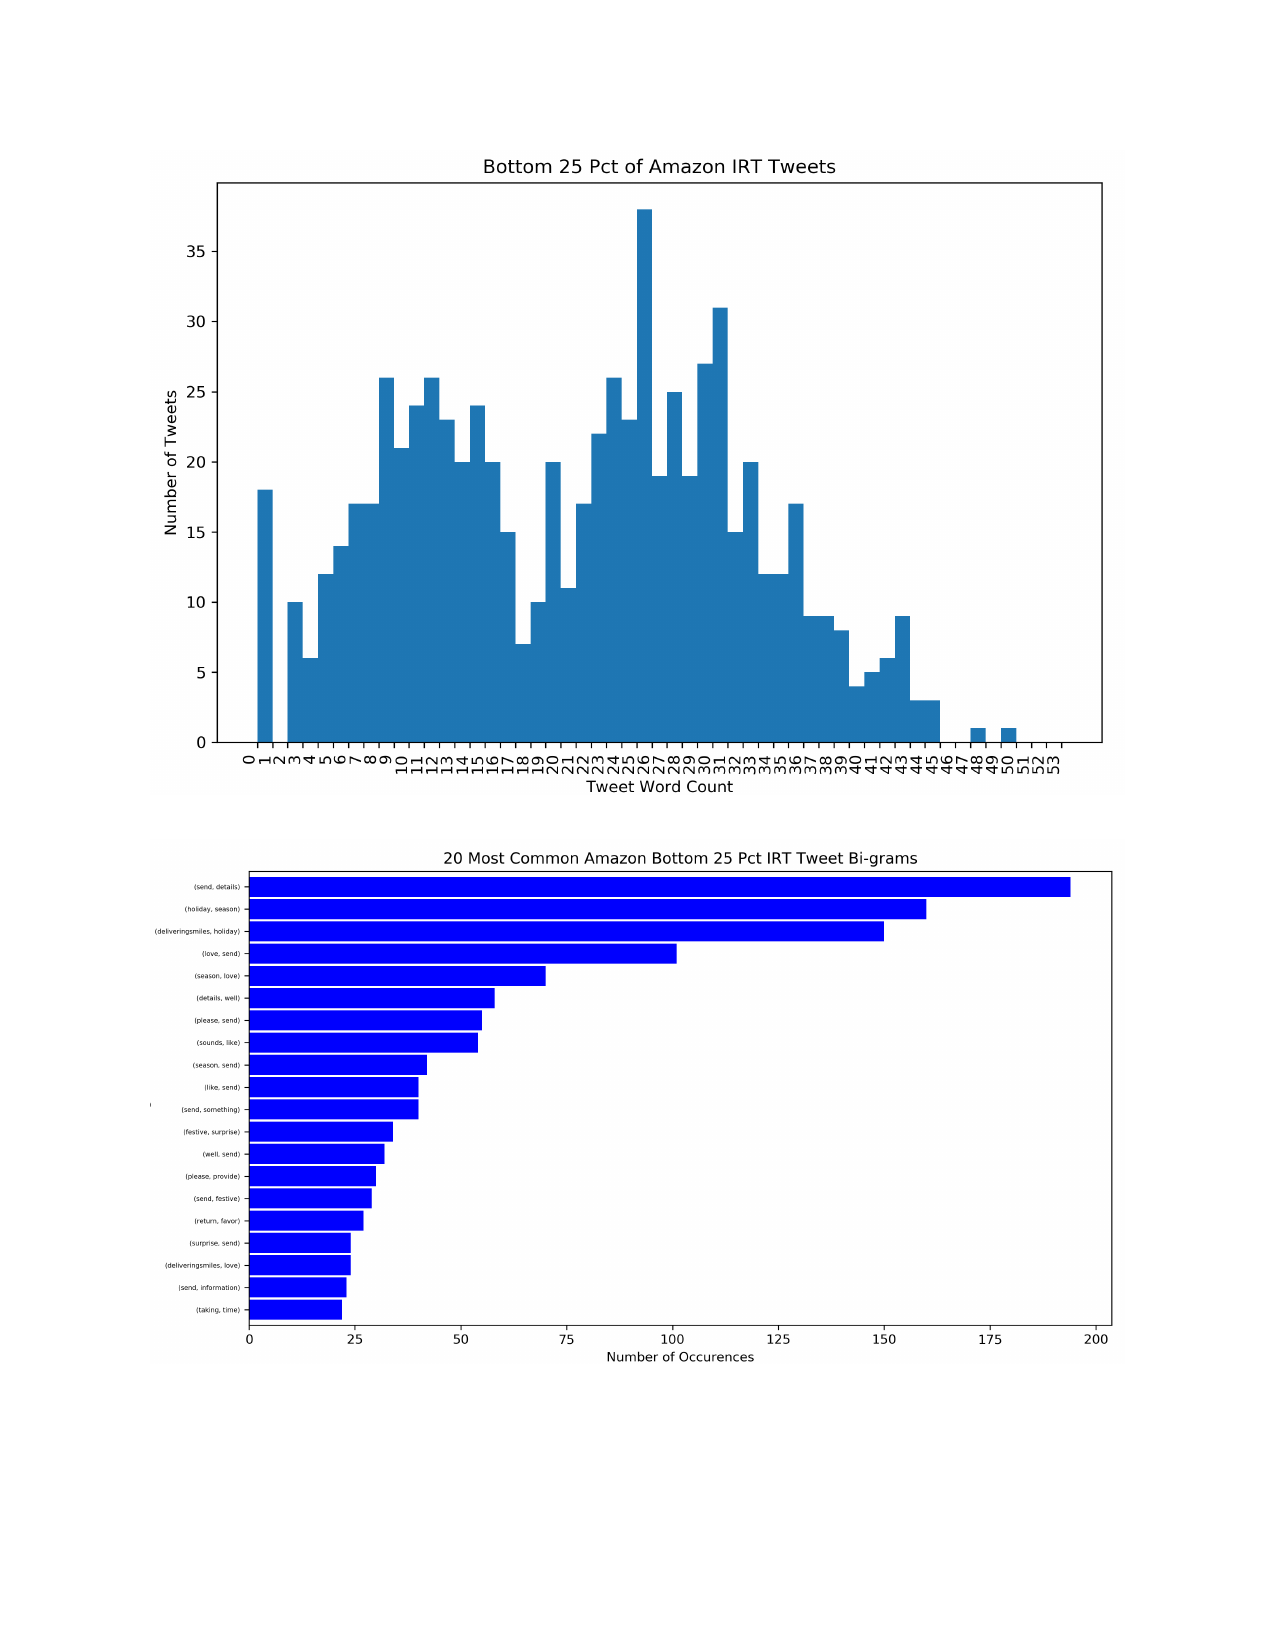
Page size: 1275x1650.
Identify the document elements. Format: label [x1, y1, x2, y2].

picture [150, 839, 1125, 1364]
picture [150, 150, 1125, 795]
